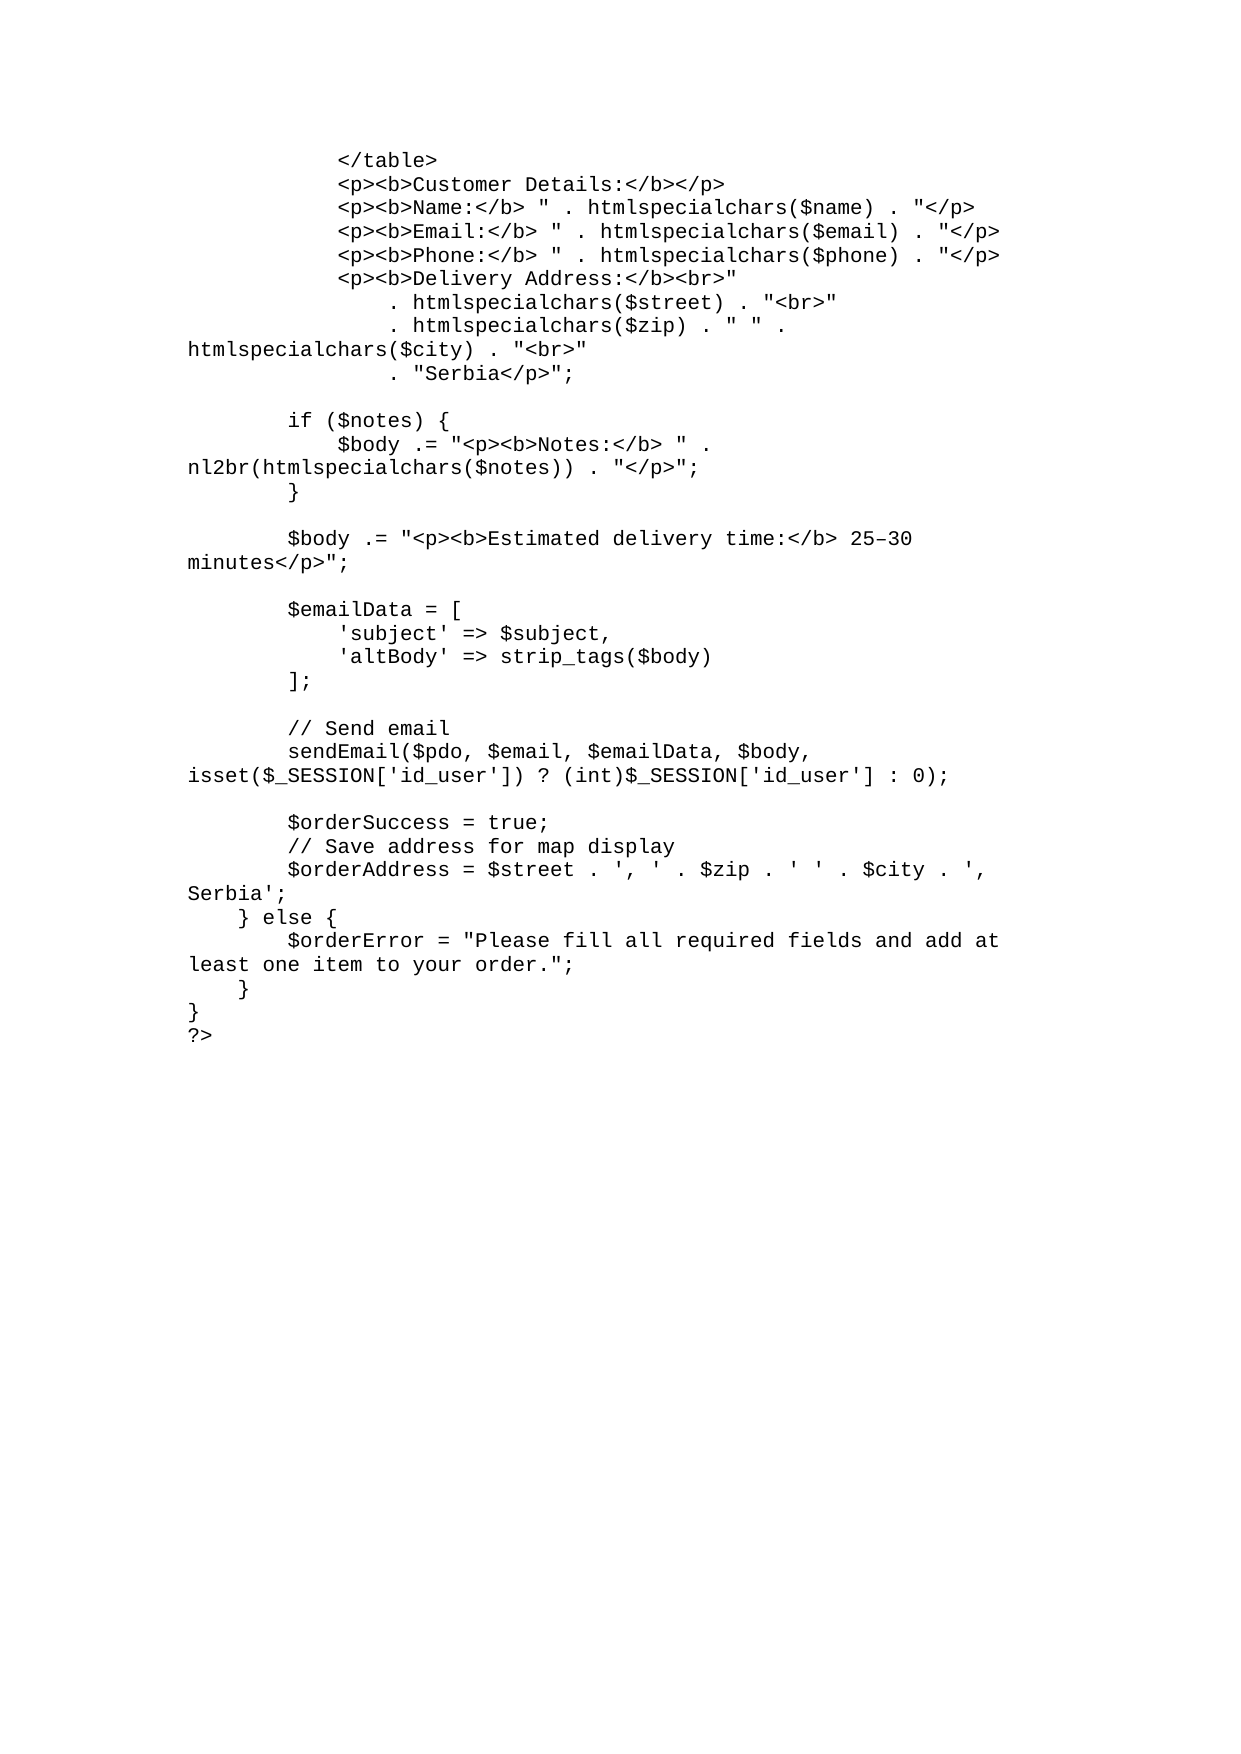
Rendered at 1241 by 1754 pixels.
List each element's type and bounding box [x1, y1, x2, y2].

text [187, 150, 1053, 1048]
